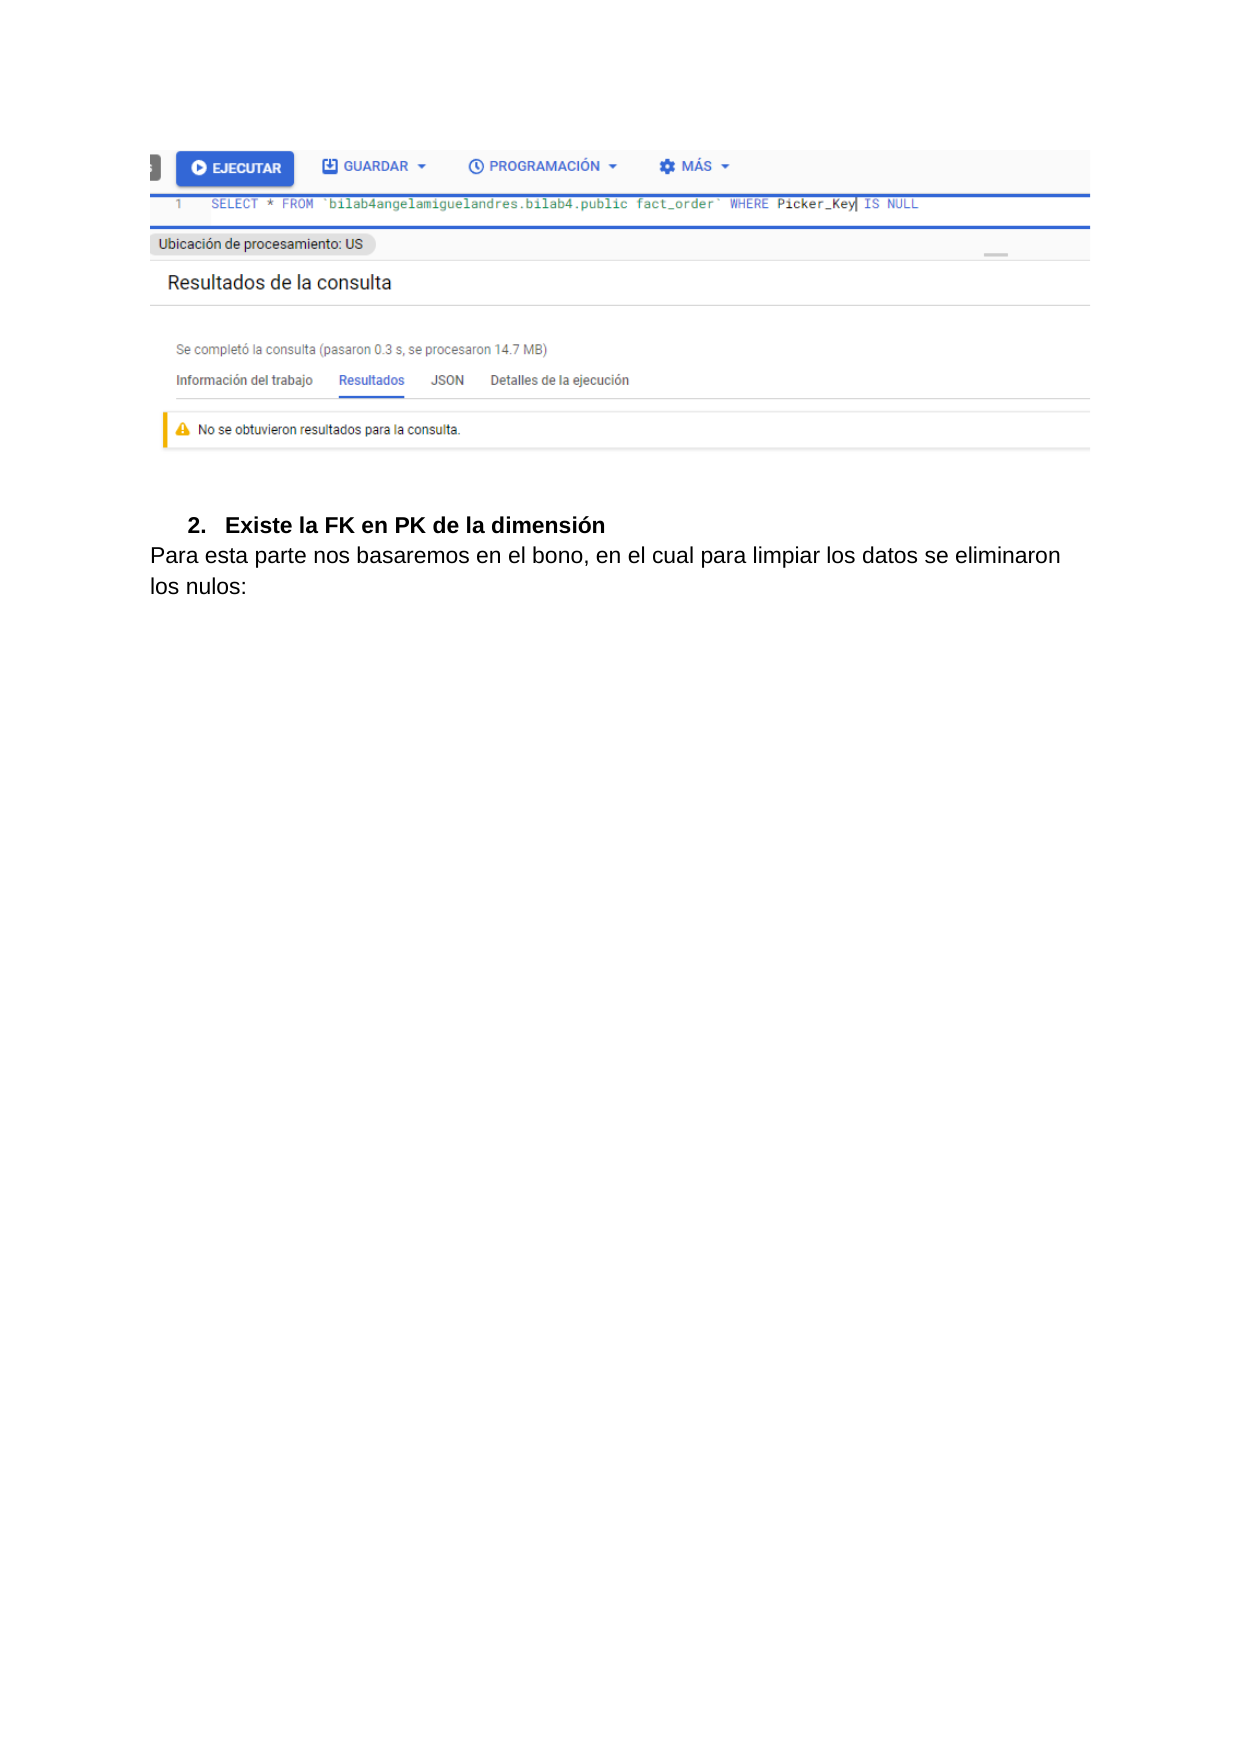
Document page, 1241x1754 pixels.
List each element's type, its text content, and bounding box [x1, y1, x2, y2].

picture [150, 150, 1091, 509]
text Para esta parte nos basaremos en el bono, en el cual para limpiar los datos se eliminaron los nulos: [150, 542, 1090, 599]
list Existe la FK en PK de la dimensión [187, 512, 1090, 538]
